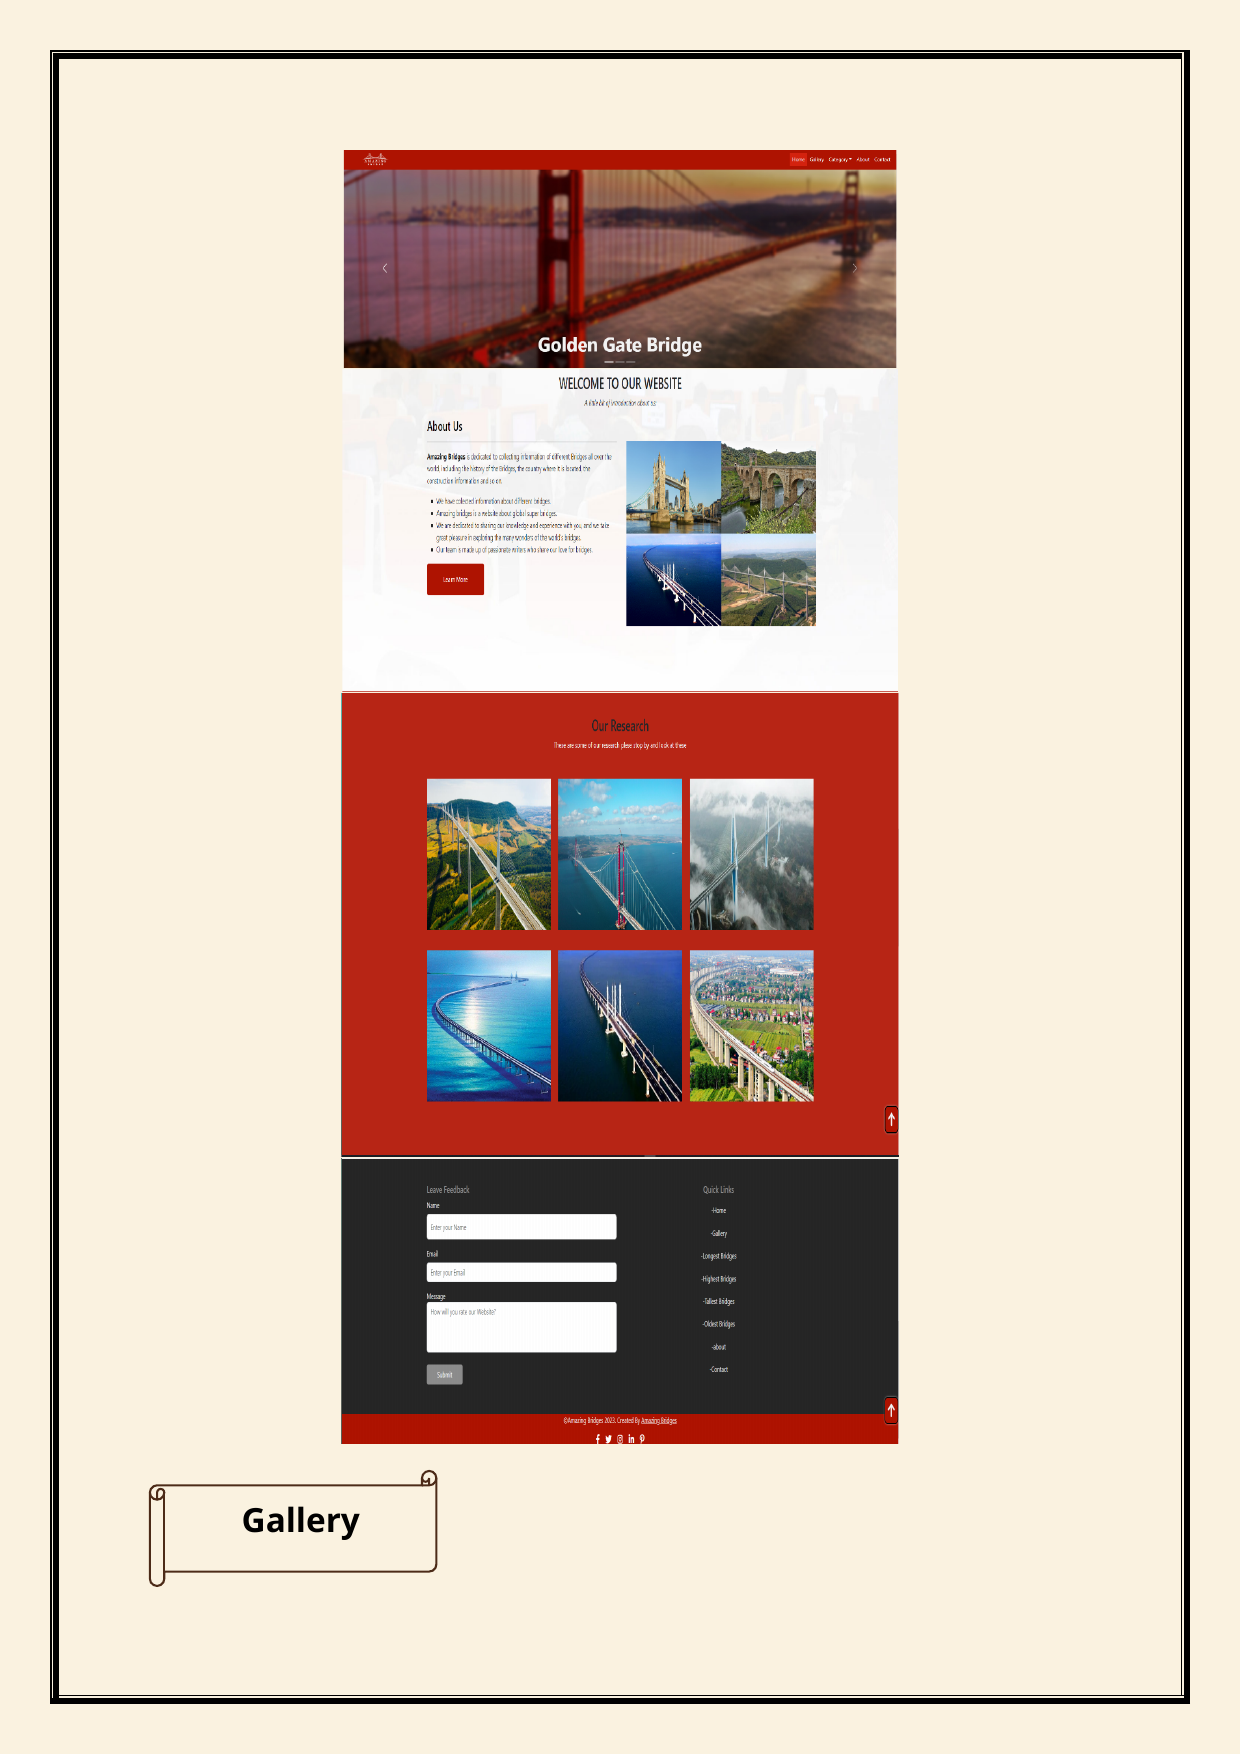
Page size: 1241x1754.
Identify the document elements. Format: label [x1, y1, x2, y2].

picture [342, 369, 898, 692]
picture [341, 693, 899, 1157]
picture [343, 150, 897, 368]
picture [341, 1158, 899, 1444]
